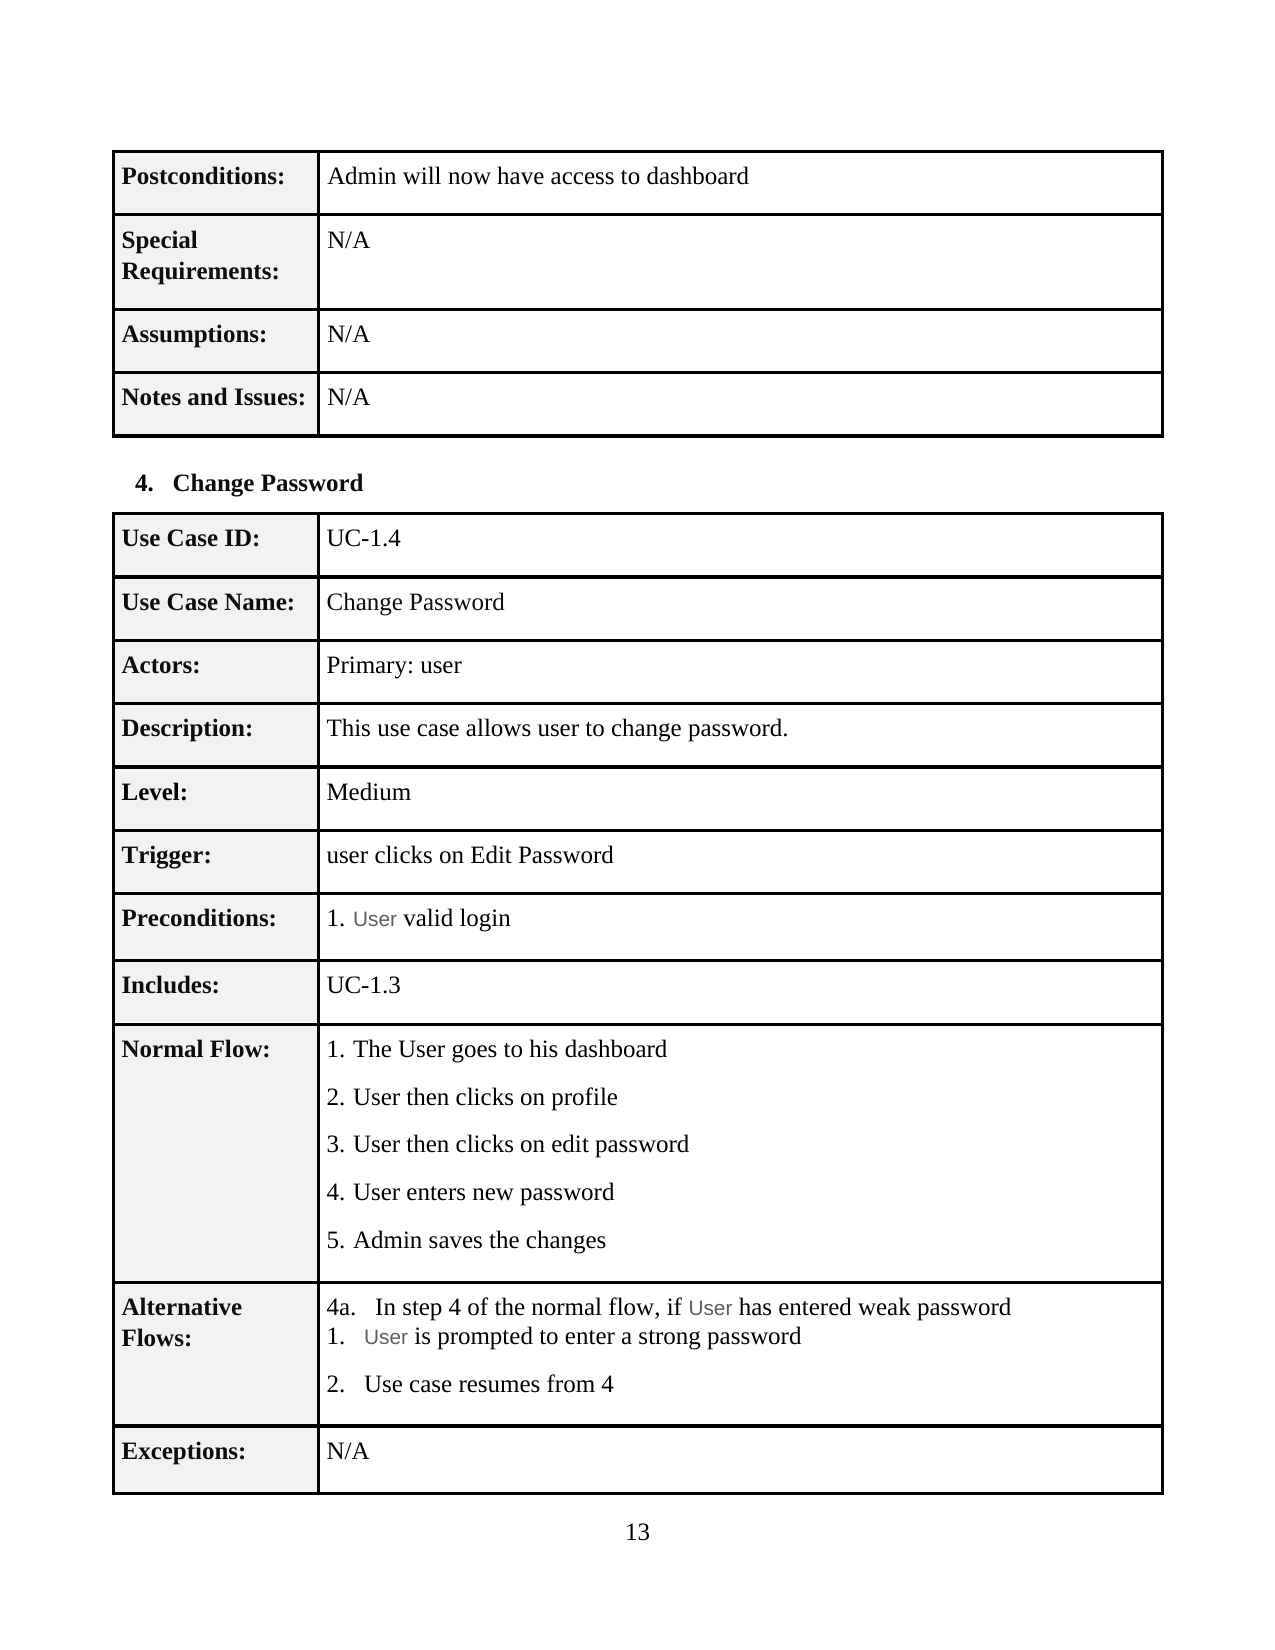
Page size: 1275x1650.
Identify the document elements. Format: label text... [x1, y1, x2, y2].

table_header UC-1.4 [320, 515, 1161, 575]
table_cell Normal Flow: [115, 1026, 317, 1281]
table_cell N/A [320, 311, 1161, 371]
table_cell 4a. In step 4 of the normal flow, if User has entered weak password User is prompted to enter a strong password Use case resumes from 4 [320, 1284, 1161, 1424]
table_cell Change Password [320, 579, 1161, 639]
table_header Use Case ID: [115, 515, 317, 575]
table_cell N/A [320, 1428, 1161, 1492]
table_cell user clicks on Edit Password [320, 832, 1161, 892]
table_cell N/A [320, 216, 1161, 308]
table_cell User valid login [320, 895, 1161, 959]
table_cell Alternative Flows: [115, 1284, 317, 1424]
table_cell Special Requirements: [115, 216, 317, 308]
list Change Password [135, 468, 1125, 497]
table_cell The User goes to his dashboard User then clicks on profile User then clicks on edit password User enters new password Admin saves the changes [320, 1026, 1161, 1281]
table_cell Level: [115, 769, 317, 829]
table_cell UC-1.3 [320, 962, 1161, 1022]
table_cell Use Case Name: [115, 579, 317, 639]
table_cell Notes and Issues: [115, 374, 317, 434]
table_cell Preconditions: [115, 895, 317, 959]
table_cell Assumptions: [115, 311, 317, 371]
table_cell Trigger: [115, 832, 317, 892]
table_cell Admin will now have access to dashboard [320, 153, 1161, 213]
table_cell Postconditions: [115, 153, 317, 213]
table_cell Exceptions: [115, 1428, 317, 1492]
table_cell Description: [115, 705, 317, 765]
table_cell Primary: user [320, 642, 1161, 702]
table_cell N/A [320, 374, 1161, 434]
table_cell Actors: [115, 642, 317, 702]
table_cell This use case allows user to change password. [320, 705, 1161, 765]
table_cell Medium [320, 769, 1161, 829]
table_cell Includes: [115, 962, 317, 1022]
